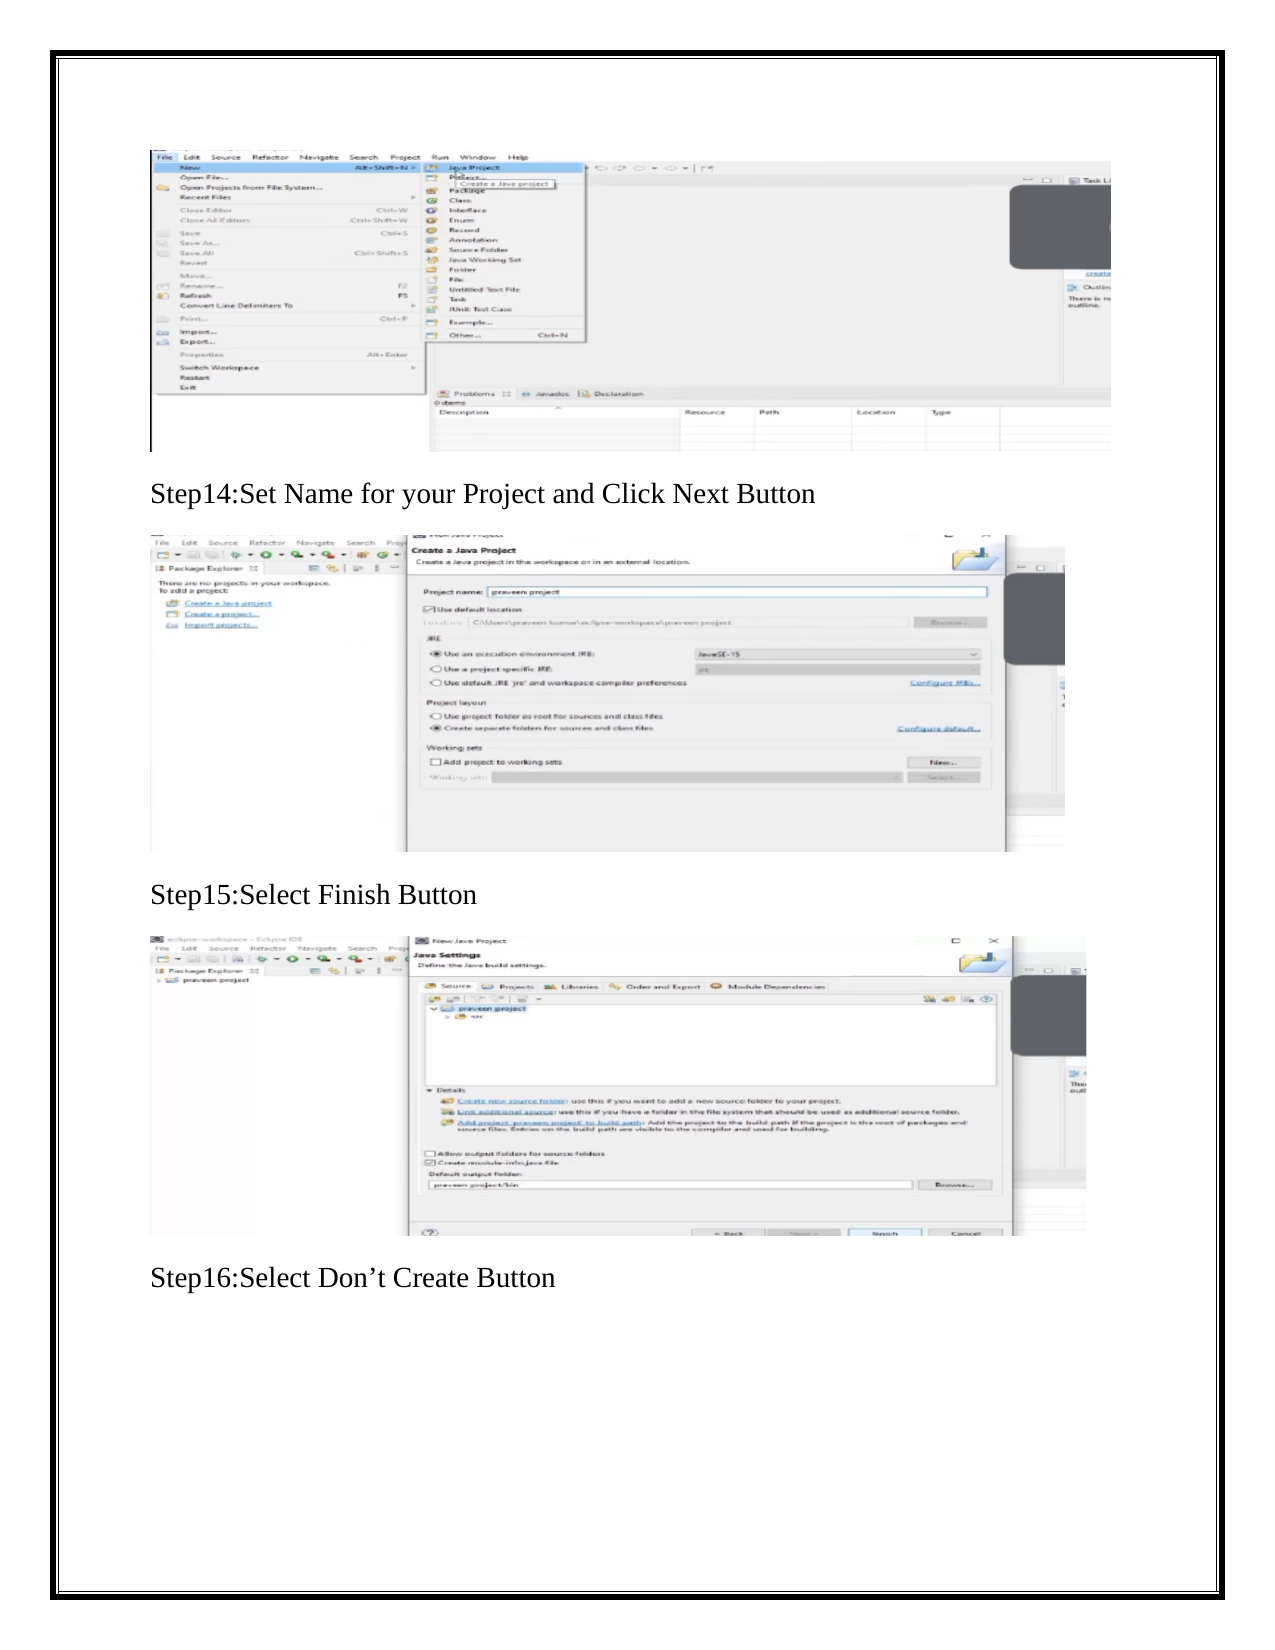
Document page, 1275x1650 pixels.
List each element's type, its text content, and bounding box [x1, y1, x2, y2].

text Step15:Select Finish Button [150, 877, 1125, 910]
text Step16:Select Don’t Create Button [150, 1260, 1125, 1293]
text Step14:Set Name for your Project and Click Next Button [150, 476, 1125, 510]
picture [150, 150, 1111, 452]
picture [150, 936, 1087, 1236]
picture [150, 535, 1065, 852]
